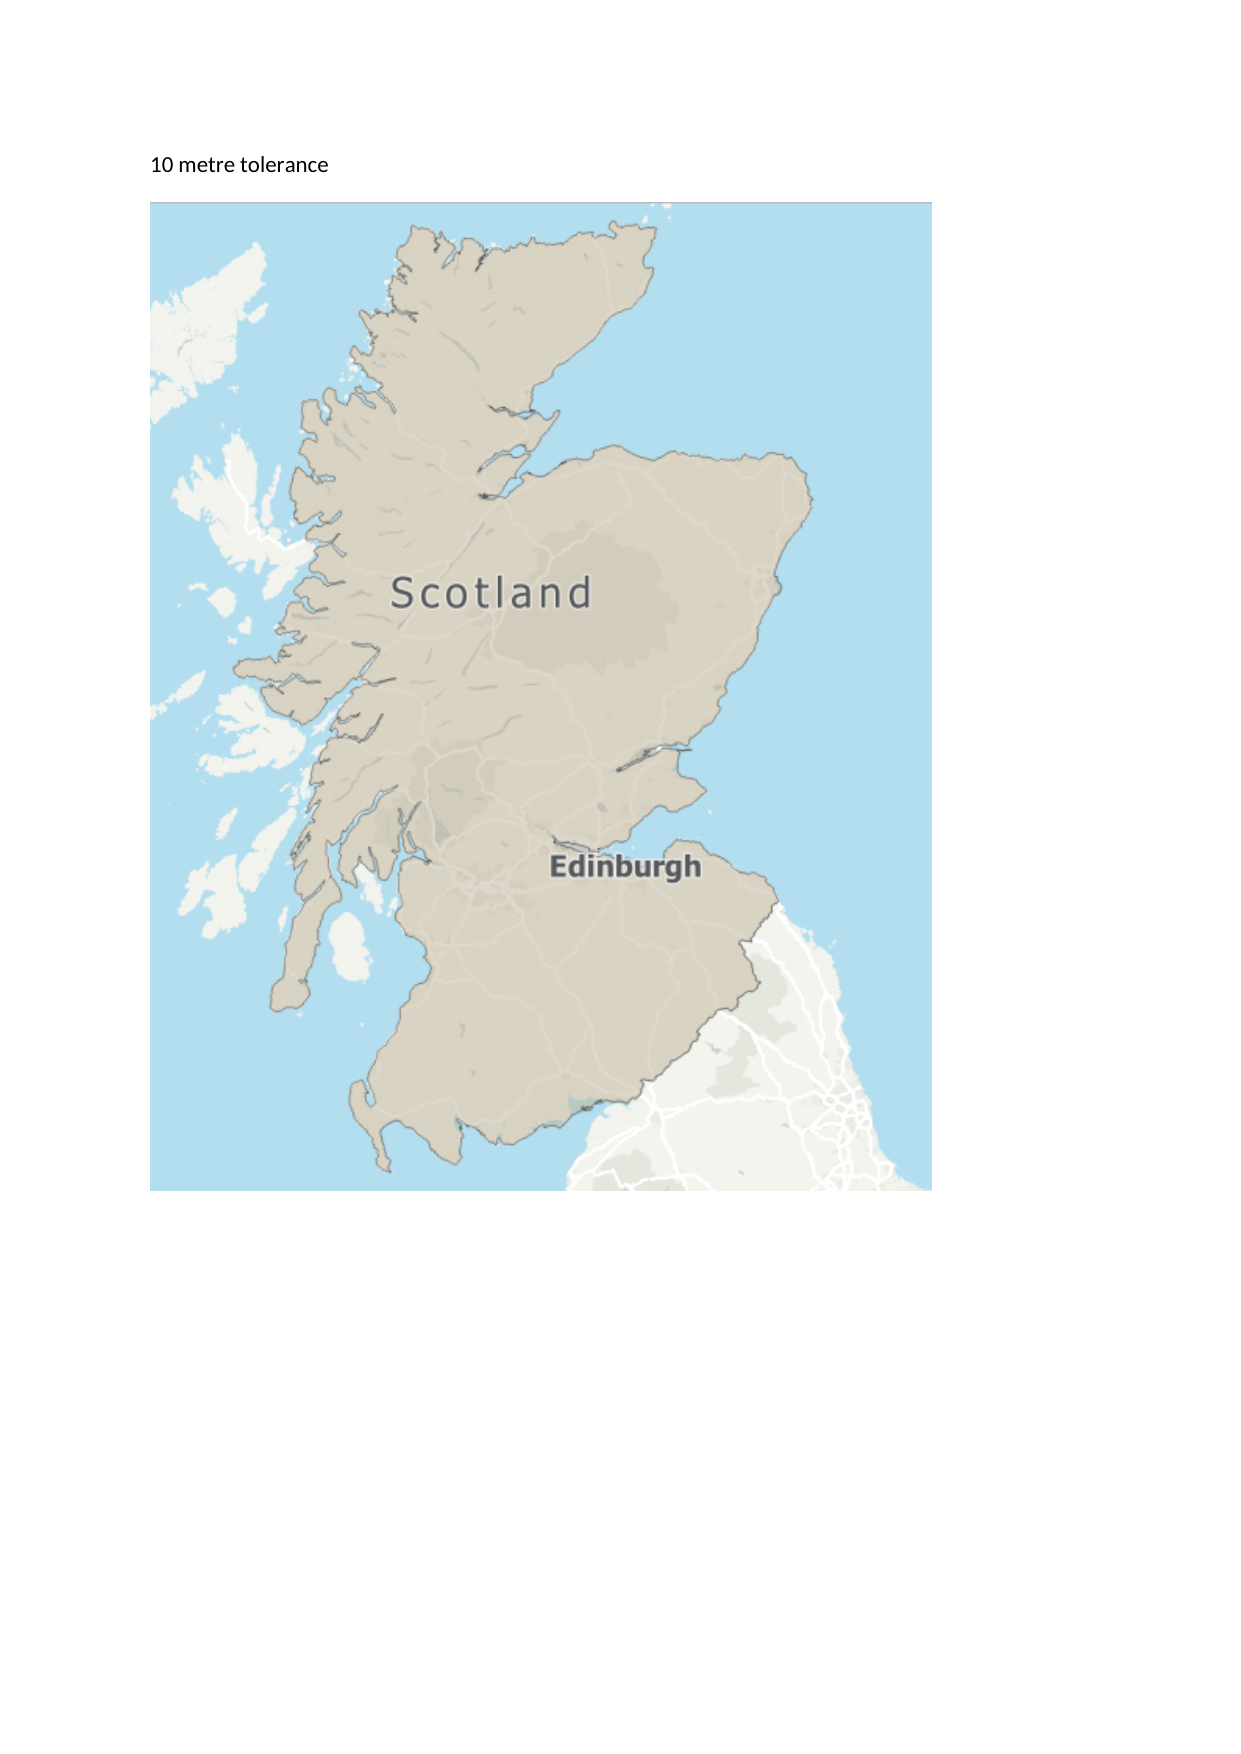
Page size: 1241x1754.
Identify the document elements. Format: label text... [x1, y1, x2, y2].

picture [150, 202, 932, 1191]
text 10 metre tolerance [150, 150, 1090, 178]
